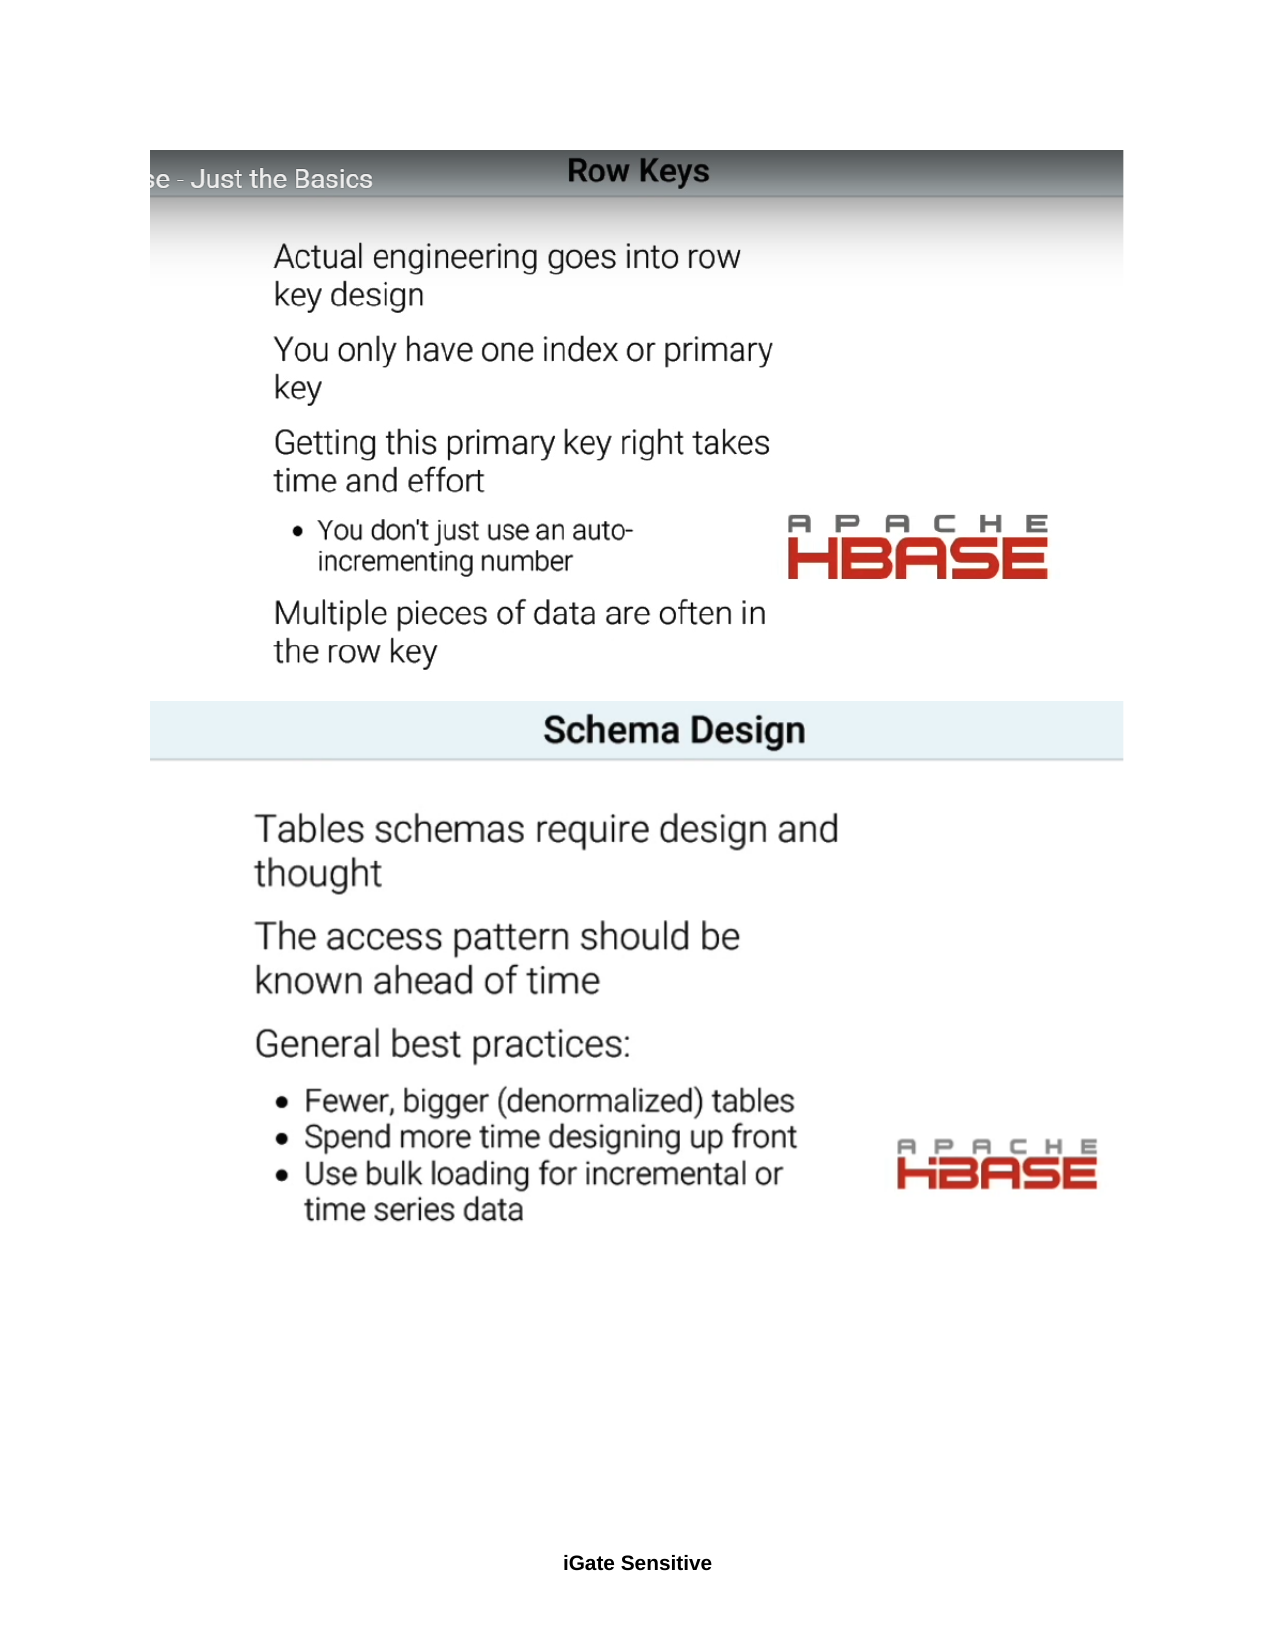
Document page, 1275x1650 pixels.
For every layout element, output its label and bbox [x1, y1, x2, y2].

picture [150, 150, 1124, 677]
picture [150, 701, 1124, 1304]
